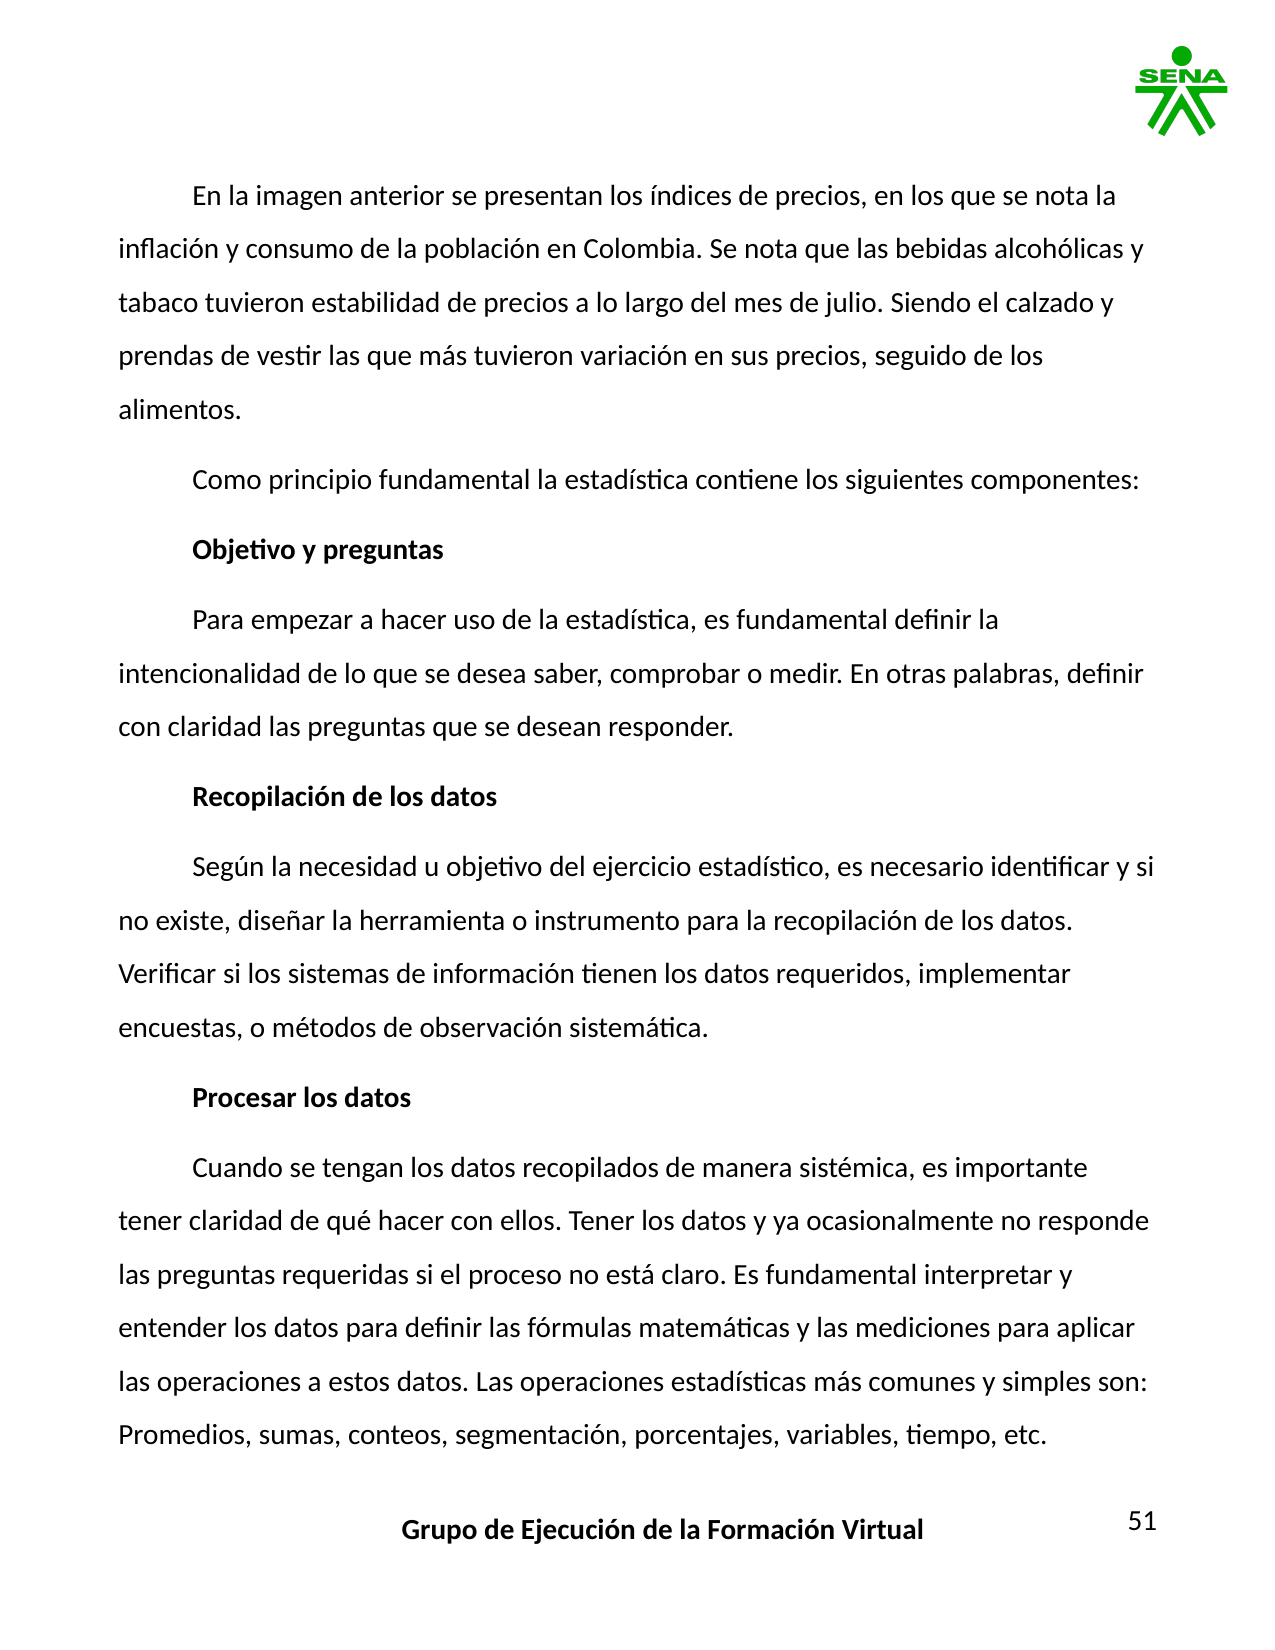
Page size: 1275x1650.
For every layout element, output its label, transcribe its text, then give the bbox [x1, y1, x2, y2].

text Para empezar a hacer uso de la estadística, es fundamental definir la intencionalidad de lo que se desea saber, comprobar o medir. En otras palabras, definir con claridad las preguntas que se desean responder. [118, 601, 1157, 744]
text Como principio fundamental la estadística contiene los siguientes componentes: [118, 461, 1157, 497]
picture [1135, 46, 1228, 136]
text Procesar los datos [118, 1079, 1157, 1114]
text Cuando se tengan los datos recopilados de manera sistémica, es importante tener claridad de qué hacer con ellos. Tener los datos y ya ocasionalmente no responde las preguntas requeridas si el proceso no está claro. Es fundamental interpretar y entender los datos para definir las fórmulas matemáticas y las mediciones para aplicar las operaciones a estos datos. Las operaciones estadísticas más comunes y simples son: Promedios, sumas, conteos, segmentación, porcentajes, variables, tiempo, etc. [118, 1149, 1157, 1452]
text Según la necesidad u objetivo del ejercicio estadístico, es necesario identificar y si no existe, diseñar la herramienta o instrumento para la recopilación de los datos. Verificar si los sistemas de información tienen los datos requeridos, implementar encuestas, o métodos de observación sistemática. [118, 848, 1157, 1044]
text Recopilación de los datos [118, 778, 1157, 814]
text En la imagen anterior se presentan los índices de precios, en los que se nota la inflación y consumo de la población en Colombia. Se nota que las bebidas alcohólicas y tabaco tuvieron estabilidad de precios a lo largo del mes de julio. Siendo el calzado y prendas de vestir las que más tuvieron variación en sus precios, seguido de los alimentos. [118, 177, 1157, 427]
text Objetivo y preguntas [118, 531, 1157, 567]
